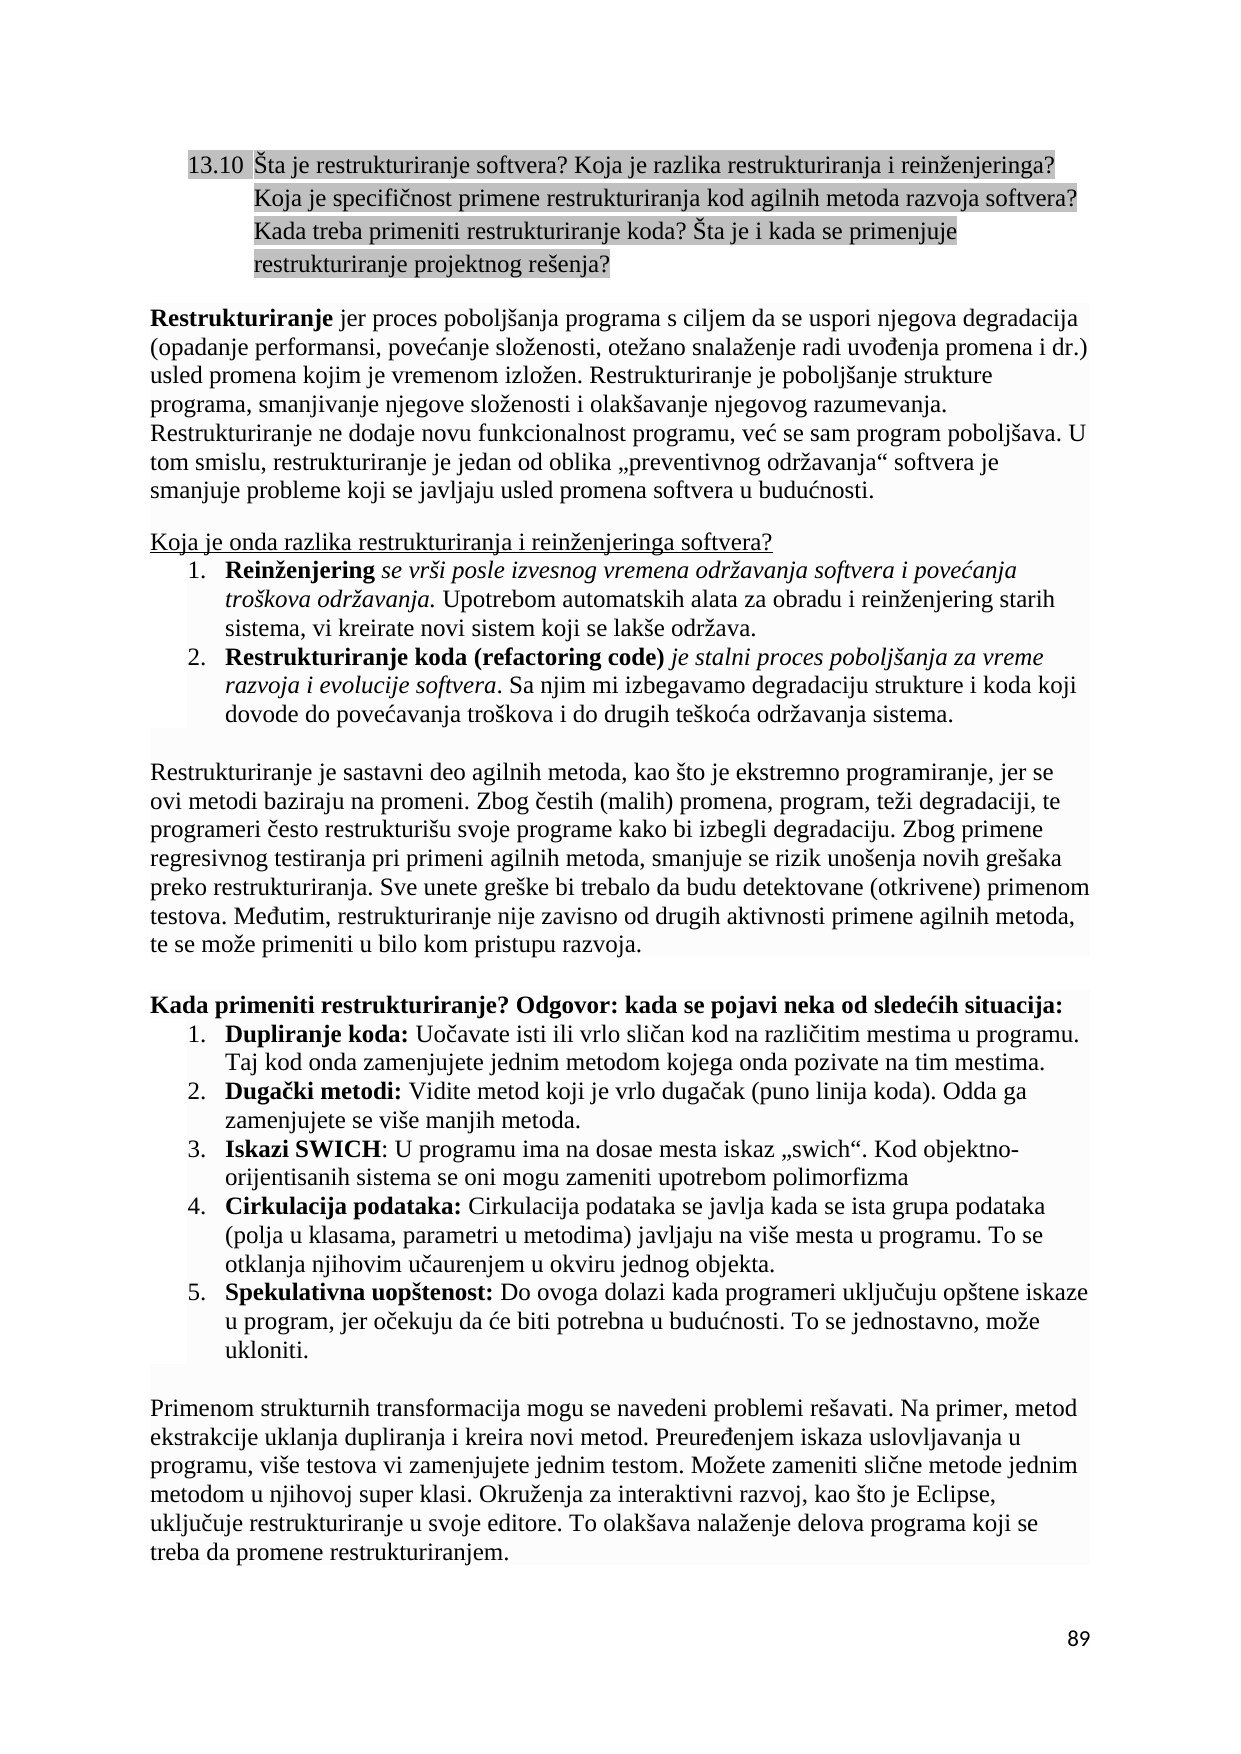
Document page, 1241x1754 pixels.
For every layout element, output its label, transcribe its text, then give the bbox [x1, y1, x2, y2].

list Restrukturiranje koda (refactoring code) je stalni proces poboljšanja za vreme razvoja i evolucije softvera. Sa njim mi izbegavamo degradaciju strukture i koda koji dovode do povećavanja troškova i do drugih teškoća održavanja sistema. [187, 642, 1090, 728]
list Reinženjering se vrši posle izvesnog vremena održavanja softvera i povećanja troškova održavanja. Upotrebom automatskih alata za obradu i reinženjering starih sistema, vi kreirate novi sistem koji se lakše održava. [187, 555, 1090, 642]
text Kada primeniti restrukturiranje? Odgovor: kada se pojavi neka od sledećih situacija: [150, 990, 1090, 1019]
list Šta je restrukturiranje softvera? Koja je razlika restrukturiranja i reinženjeringa? Koja je specifičnost primene restrukturiranja kod agilnih metoda razvoja softvera? Kada treba primeniti restrukturiranje koda? Šta je i kada se primenjuje restrukturiranje projektnog rešenja? [187, 150, 1090, 278]
text Koja je onda razlika restrukturiranja i reinženjeringa softvera? [150, 527, 1090, 555]
text Primenom strukturnih transformacija mogu se navedeni problemi rešavati. Na primer, metod ekstrakcije uklanja dupliranja i kreira novi metod. Preuređenjem iskaza uslovljavanja u programu, više testova vi zamenjujete jednim testom. Možete zameniti slične metode jednim metodom u njihovoj super klasi. Okruženja za interaktivni razvoj, kao što je Eclipse, uključuje restrukturiranje u svoje editore. To olakšava nalaženje delova programa koji se treba da promene restrukturiranjem. [150, 1393, 1090, 1565]
list Cirkulacija podataka: Cirkulacija podataka se javlja kada se ista grupa podataka (polja u klasama, parametri u metodima) javljaju na više mesta u programu. To se otklanja njihovim učaurenjem u okviru jednog objekta. [187, 1191, 1090, 1277]
list Spekulativna uopštenost: Do ovoga dolazi kada programeri uključuju opštene iskaze u program, jer očekuju da će biti potrebna u budućnosti. To se jednostavno, može ukloniti. [187, 1277, 1090, 1364]
list Dupliranje koda: Uočavate isti ili vrlo sličan kod na različitim mestima u programu. Taj kod onda zamenjujete jednim metodom kojega onda pozivate na tim mestima. [187, 1019, 1090, 1076]
list Iskazi SWICH: U programu ima na dosae mesta iskaz „swich“. Kod objektno-orijentisanih sistema se oni mogu zameniti upotrebom polimorfizma [187, 1134, 1090, 1191]
text Restrukturiranje je sastavni deo agilnih metoda, kao što je ekstremno programiranje, jer se ovi metodi baziraju na promeni. Zbog čestih (malih) promena, program, teži degradaciji, te programeri često restrukturišu svoje programe kako bi izbegli degradaciju. Zbog primene regresivnog testiranja pri primeni agilnih metoda, smanjuje se rizik unošenja novih grešaka preko restrukturiranja. Sve unete greške bi trebalo da budu detektovane (otkrivene) primenom testova. Međutim, restrukturiranje nije zavisno od drugih aktivnosti primene agilnih metoda, te se može primeniti u bilo kom pristupu razvoja. [150, 757, 1090, 958]
text Restrukturiranje jer proces poboljšanja programa s ciljem da se uspori njegova degradacija (opadanje performansi, povećanje složenosti, otežano snalaženje radi uvođenja promena i dr.) usled promena kojim je vremenom izložen. Restrukturiranje je poboljšanje strukture programa, smanjivanje njegove složenosti i olakšavanje njegovog razumevanja. Restrukturiranje ne dodaje novu funkcionalnost programu, već se sam program poboljšava. U tom smislu, restrukturiranje je jedan od oblika „preventivnog održavanja“ softvera je smanjuje probleme koji se javljaju usled promena softvera u budućnosti. [150, 303, 1090, 504]
list Dugački metodi: Vidite metod koji je vrlo dugačak (puno linija koda). Odda ga zamenjujete se više manjih metoda. [187, 1076, 1090, 1134]
